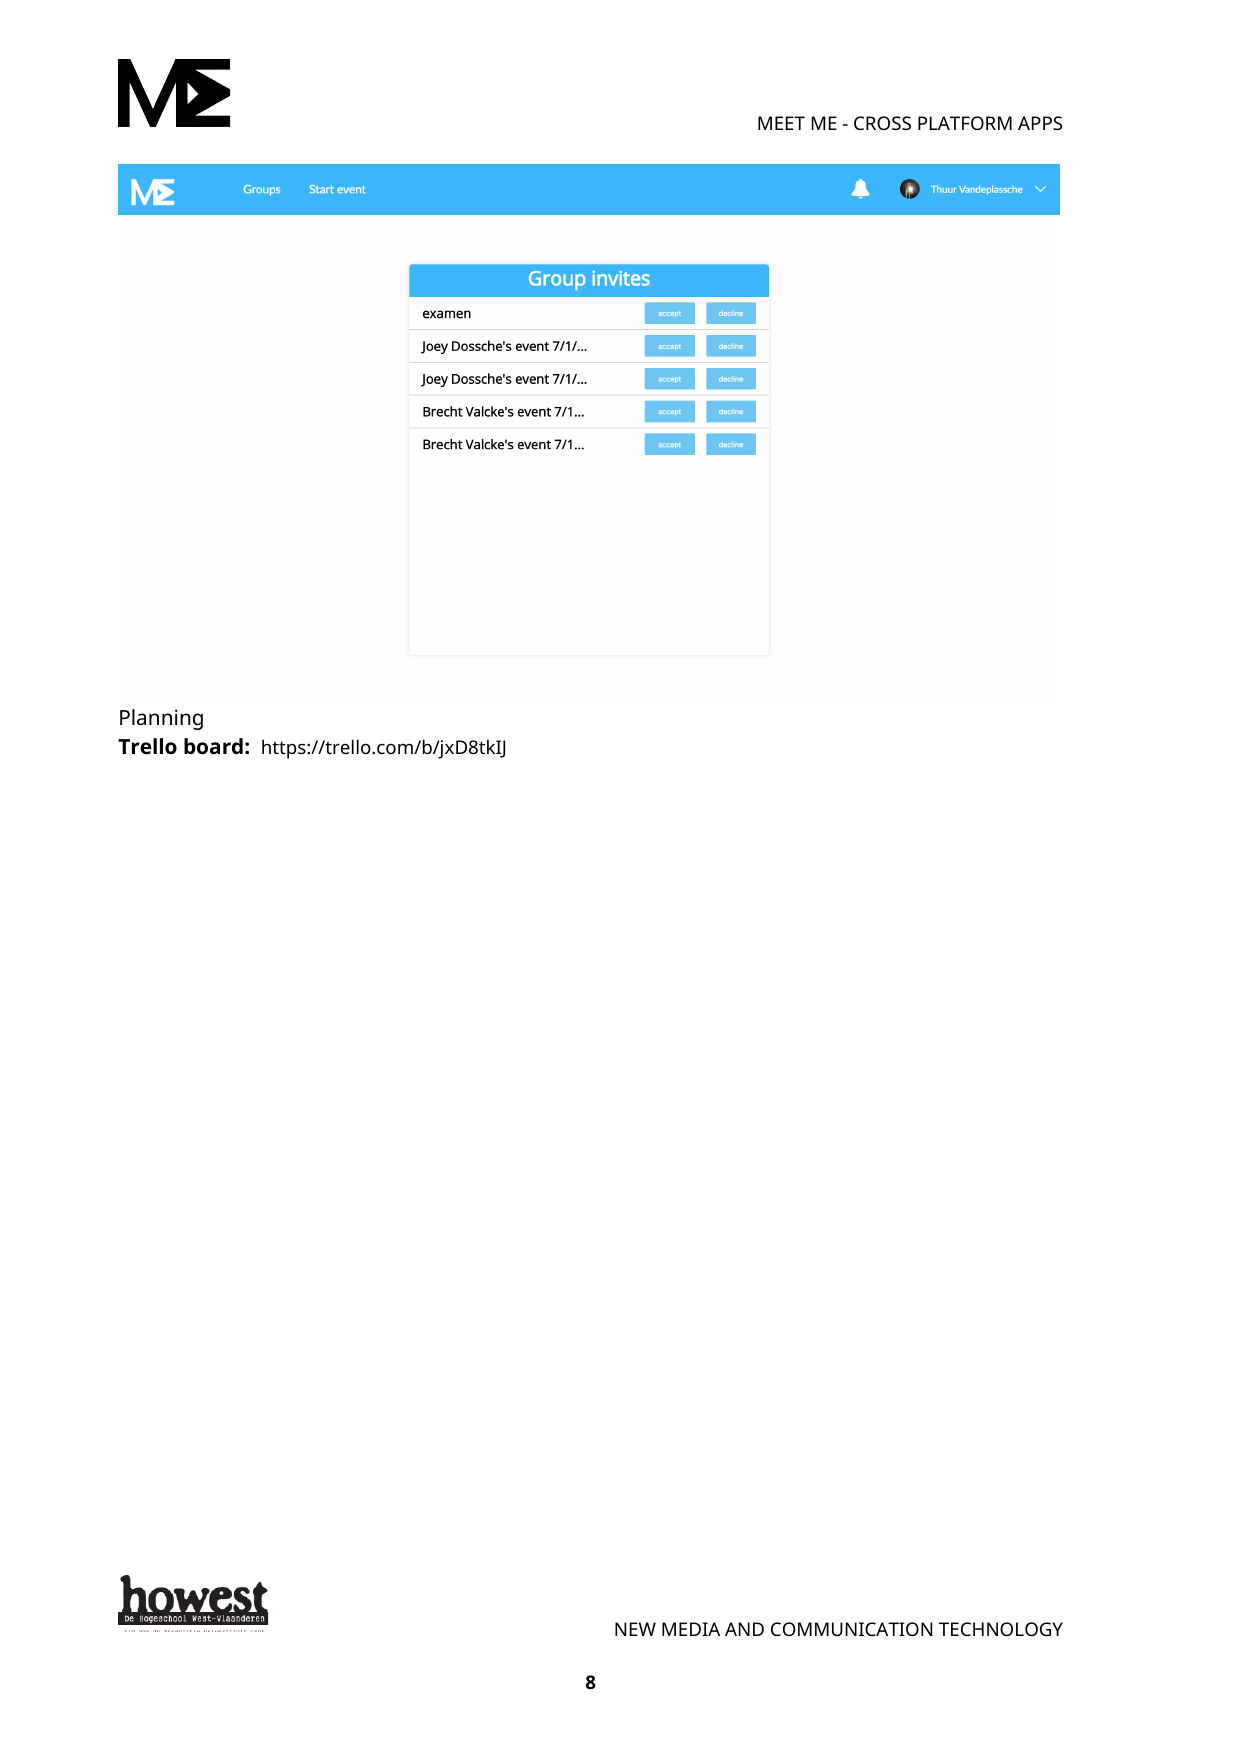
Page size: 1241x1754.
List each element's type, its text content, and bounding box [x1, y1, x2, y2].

picture [118, 164, 1060, 704]
text Trello board: https://trello.com/b/jxD8tkIJ [118, 732, 1063, 760]
picture [118, 59, 231, 127]
